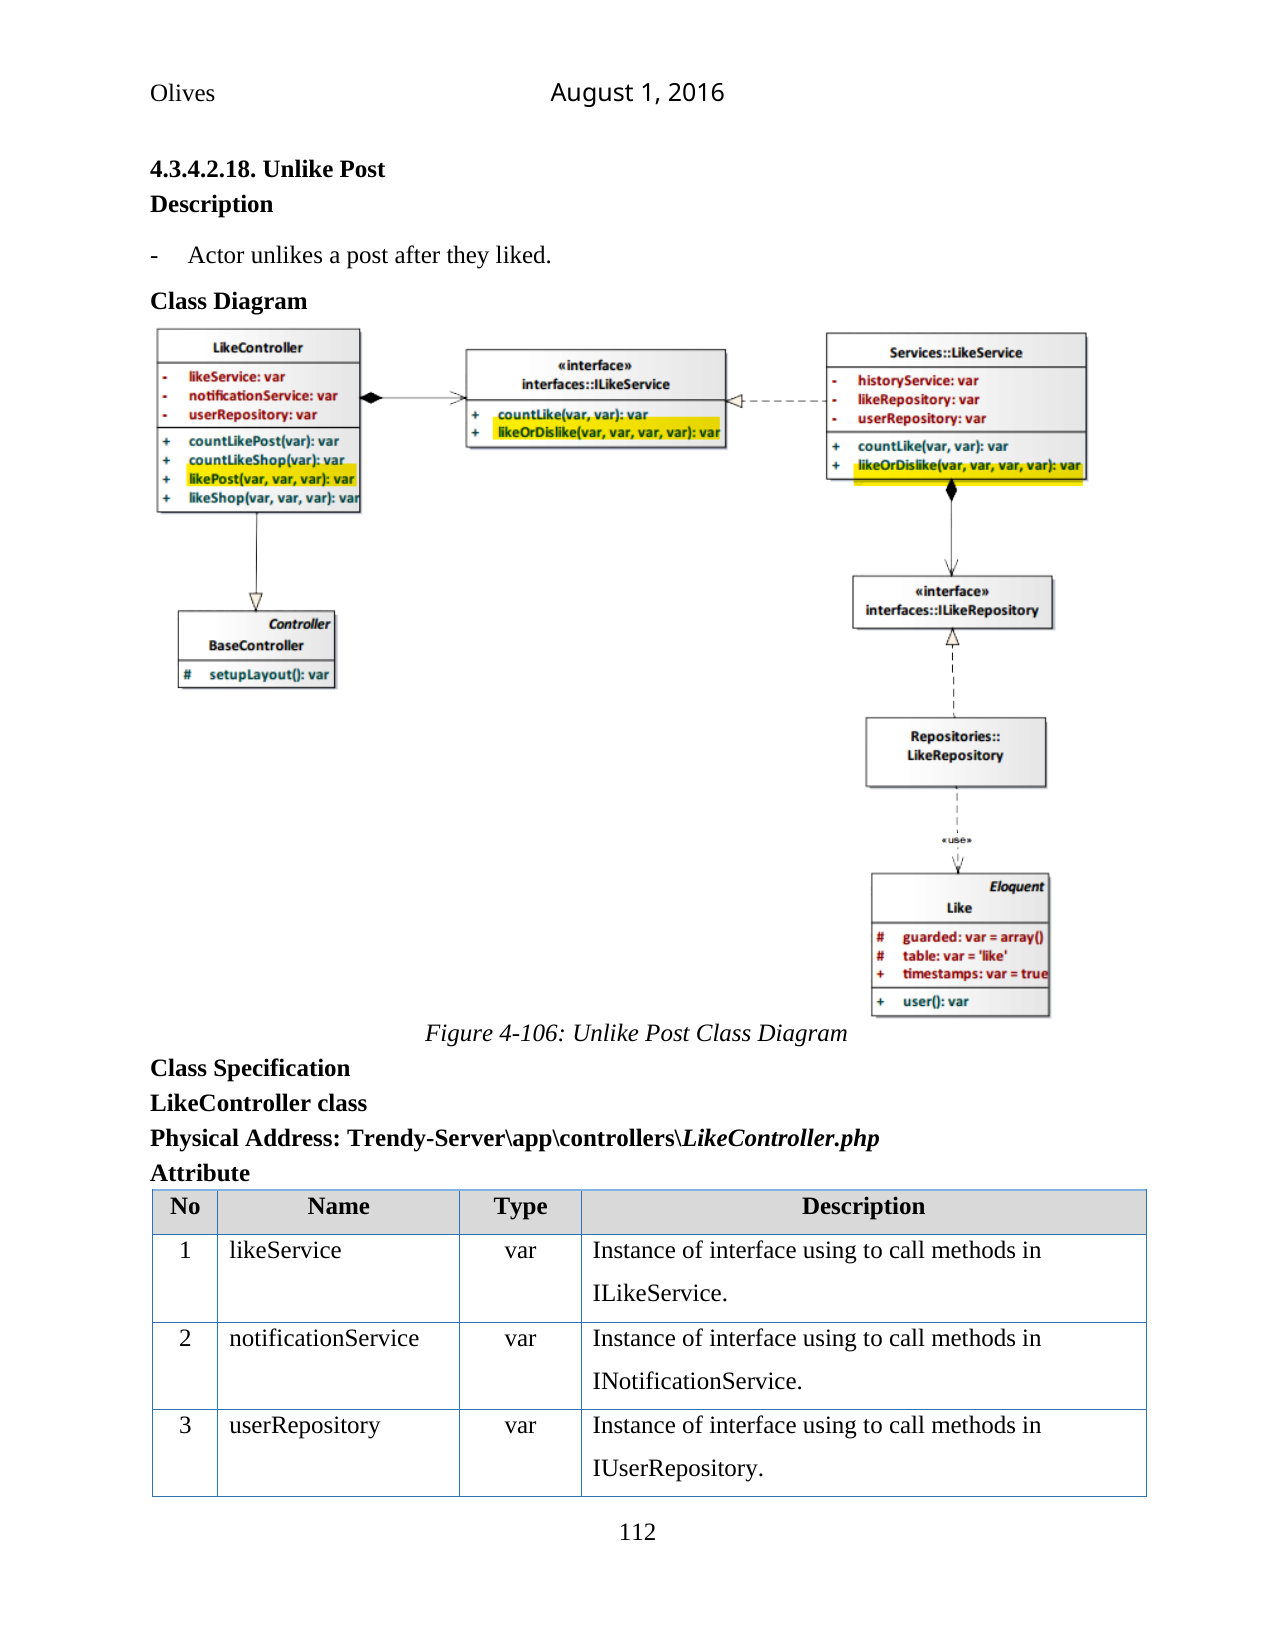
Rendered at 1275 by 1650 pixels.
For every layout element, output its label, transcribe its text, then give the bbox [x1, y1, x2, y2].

picture [651, 1026, 657, 1033]
subtitle Attribute [150, 1158, 1125, 1187]
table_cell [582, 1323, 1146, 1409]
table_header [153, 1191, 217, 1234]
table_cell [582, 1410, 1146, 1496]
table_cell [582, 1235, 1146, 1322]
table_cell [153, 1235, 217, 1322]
subtitle Physical Address: Trendy-Server\app\controllers\LikeController.php [150, 1123, 1125, 1152]
subtitle Description [150, 189, 1125, 218]
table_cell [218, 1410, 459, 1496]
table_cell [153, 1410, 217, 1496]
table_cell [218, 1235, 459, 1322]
subtitle 4.3.4.2.18. Unlike Post [150, 154, 1125, 183]
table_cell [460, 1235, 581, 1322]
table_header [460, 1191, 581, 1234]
subtitle Class Specification [150, 1053, 1125, 1081]
subtitle Class Diagram [150, 286, 1125, 314]
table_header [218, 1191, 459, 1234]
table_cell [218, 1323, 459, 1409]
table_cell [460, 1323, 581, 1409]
picture [150, 316, 1125, 1034]
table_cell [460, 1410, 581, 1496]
picture [762, 1026, 772, 1034]
list Actor unlikes a post after they liked. [150, 235, 1125, 271]
subtitle LikeController class [150, 1088, 1125, 1117]
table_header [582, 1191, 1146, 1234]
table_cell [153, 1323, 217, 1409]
